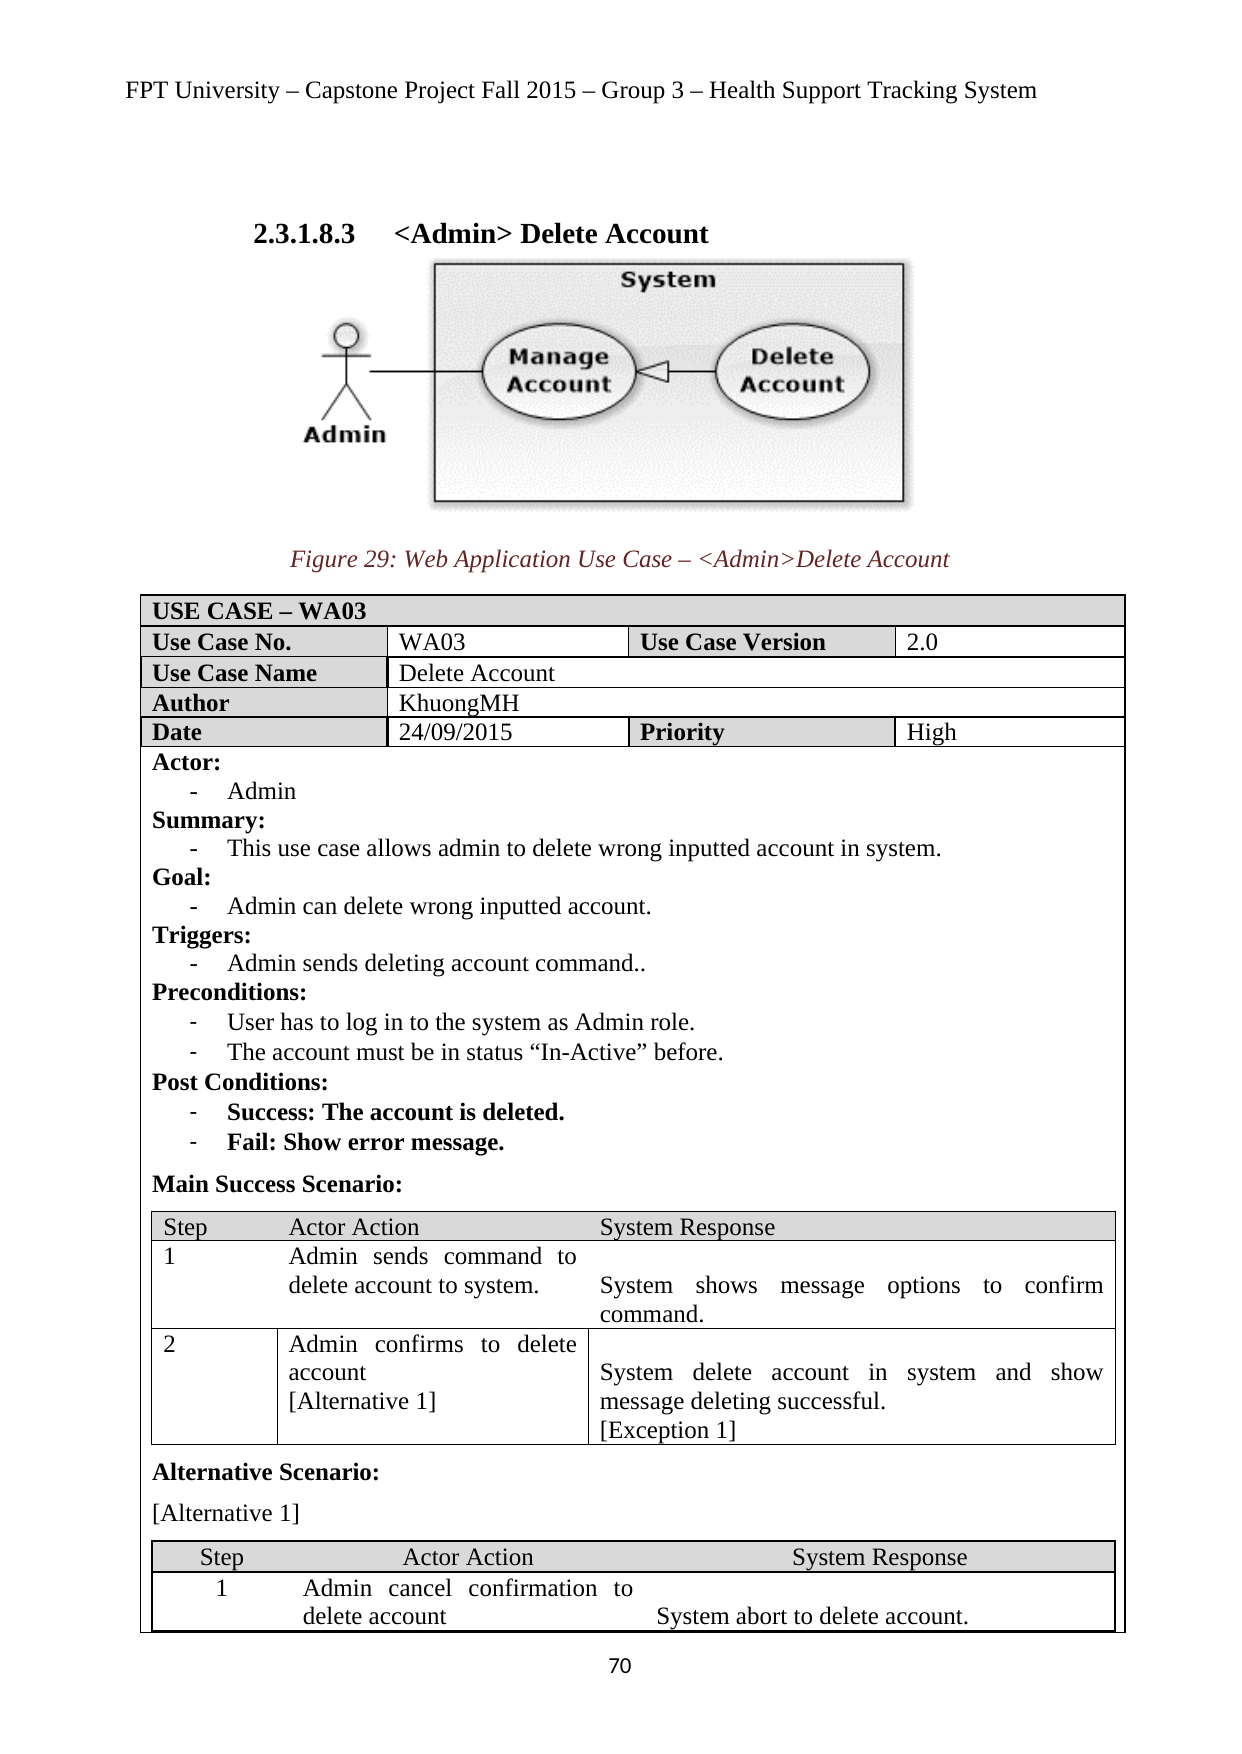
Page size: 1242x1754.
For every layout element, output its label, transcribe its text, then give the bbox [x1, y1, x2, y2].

table_cell Author [141, 688, 387, 716]
table_cell Use Case No. [141, 627, 387, 656]
table_cell Use Case Name [142, 657, 386, 687]
table_cell High [896, 718, 1124, 746]
table_cell Use Case Version [629, 627, 895, 656]
table_cell Date [142, 718, 386, 746]
table_cell KhuongMH [388, 688, 1124, 716]
text Figure 29: Web Application Use Case – <Admin>Delete Account [94, 544, 1146, 573]
table_cell 24/09/2015 [389, 718, 628, 746]
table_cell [141, 747, 1124, 1632]
table_cell Priority [630, 718, 894, 746]
table_header USE CASE – WA03 [141, 596, 1124, 625]
table_cell WA03 [388, 627, 628, 656]
picture [293, 255, 947, 545]
table_cell Delete Account [389, 658, 1124, 687]
table_cell 2.0 [896, 627, 1124, 656]
subtitle <Admin> Delete Account [214, 216, 1146, 249]
